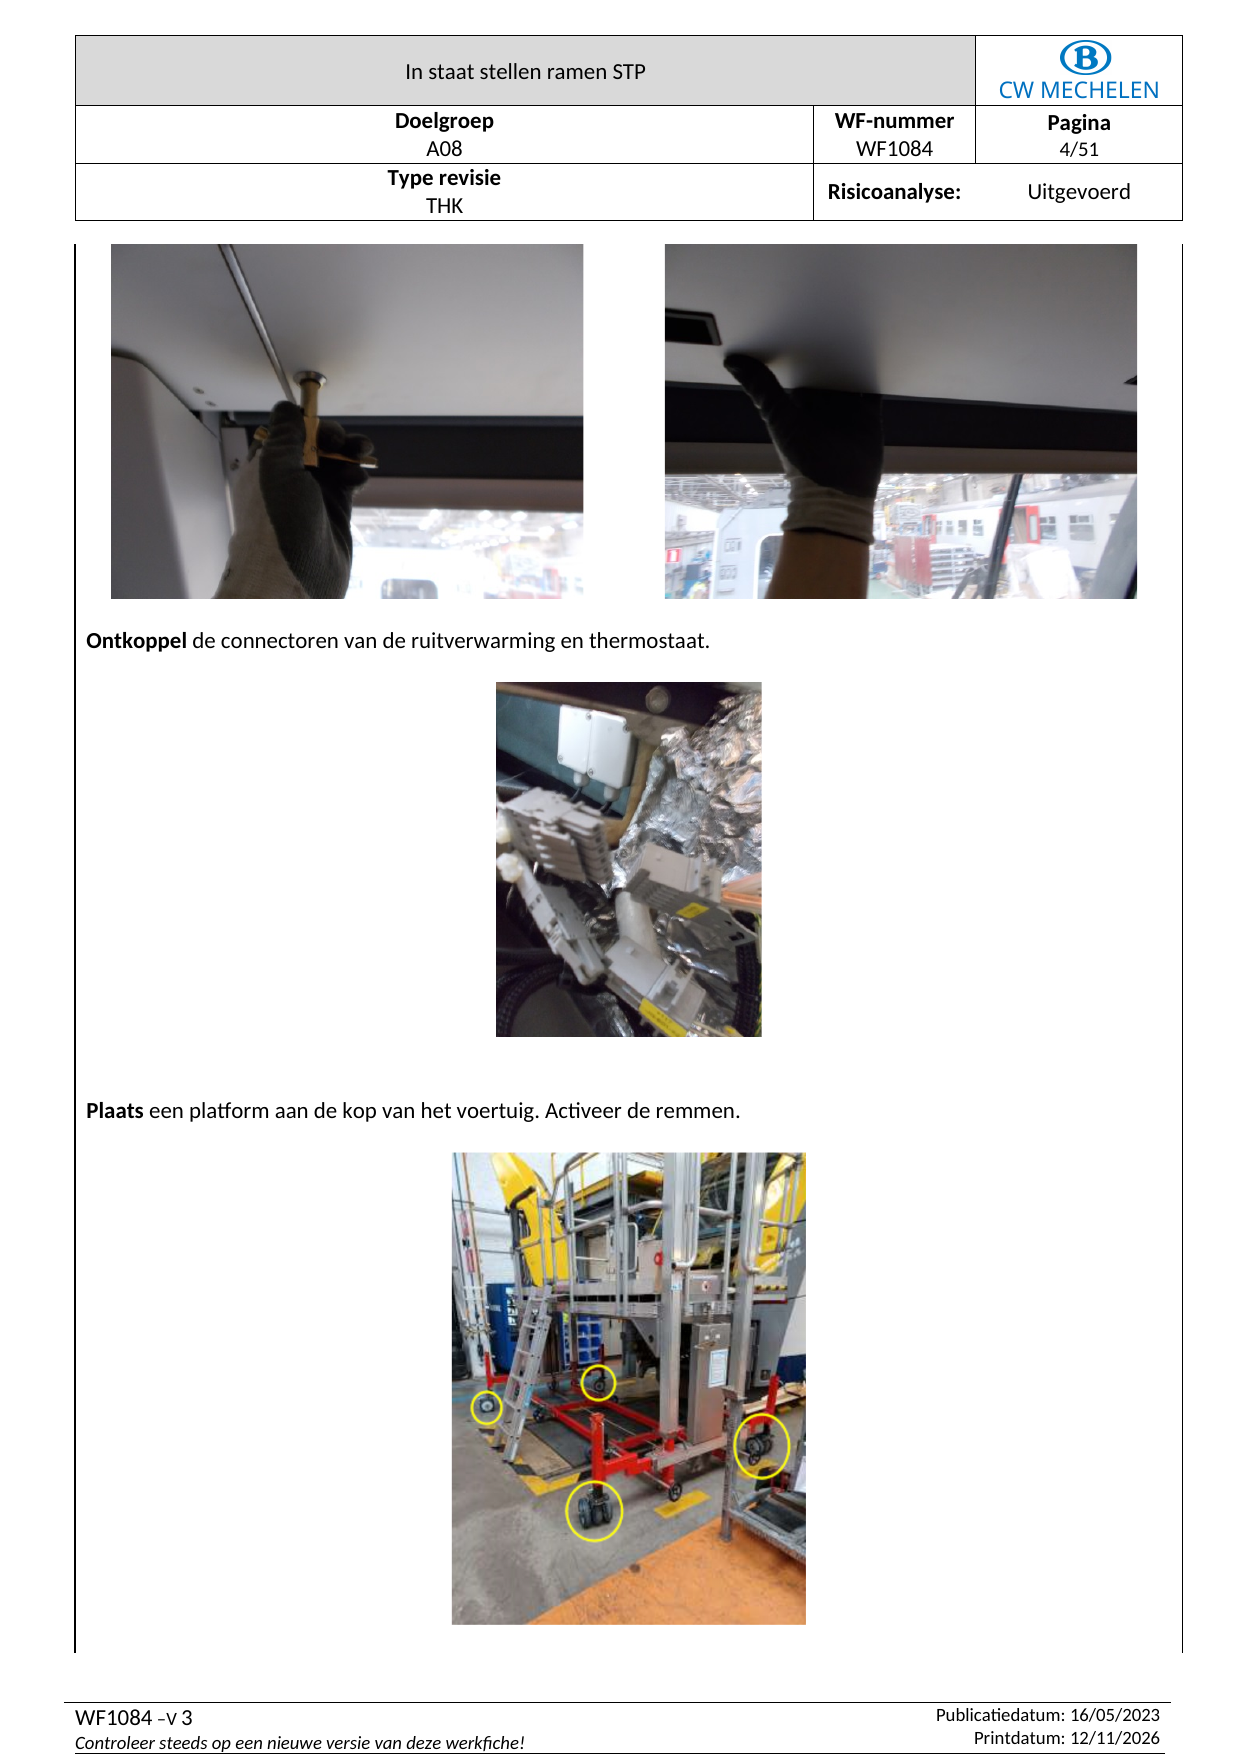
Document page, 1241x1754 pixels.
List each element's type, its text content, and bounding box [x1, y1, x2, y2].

picture [111, 244, 584, 599]
picture [496, 682, 762, 1037]
table_cell [76, 244, 619, 627]
table_cell [619, 244, 1182, 627]
table_cell [76, 655, 1182, 1096]
picture [1060, 40, 1112, 75]
picture [664, 244, 1138, 599]
table_cell Ontkoppel de connectoren van de ruitverwarming en thermostaat. [76, 627, 1182, 655]
table_cell Plaats een platform aan de kop van het voertuig. Activeer de remmen. [76, 1096, 1182, 1653]
picture [452, 1153, 806, 1624]
